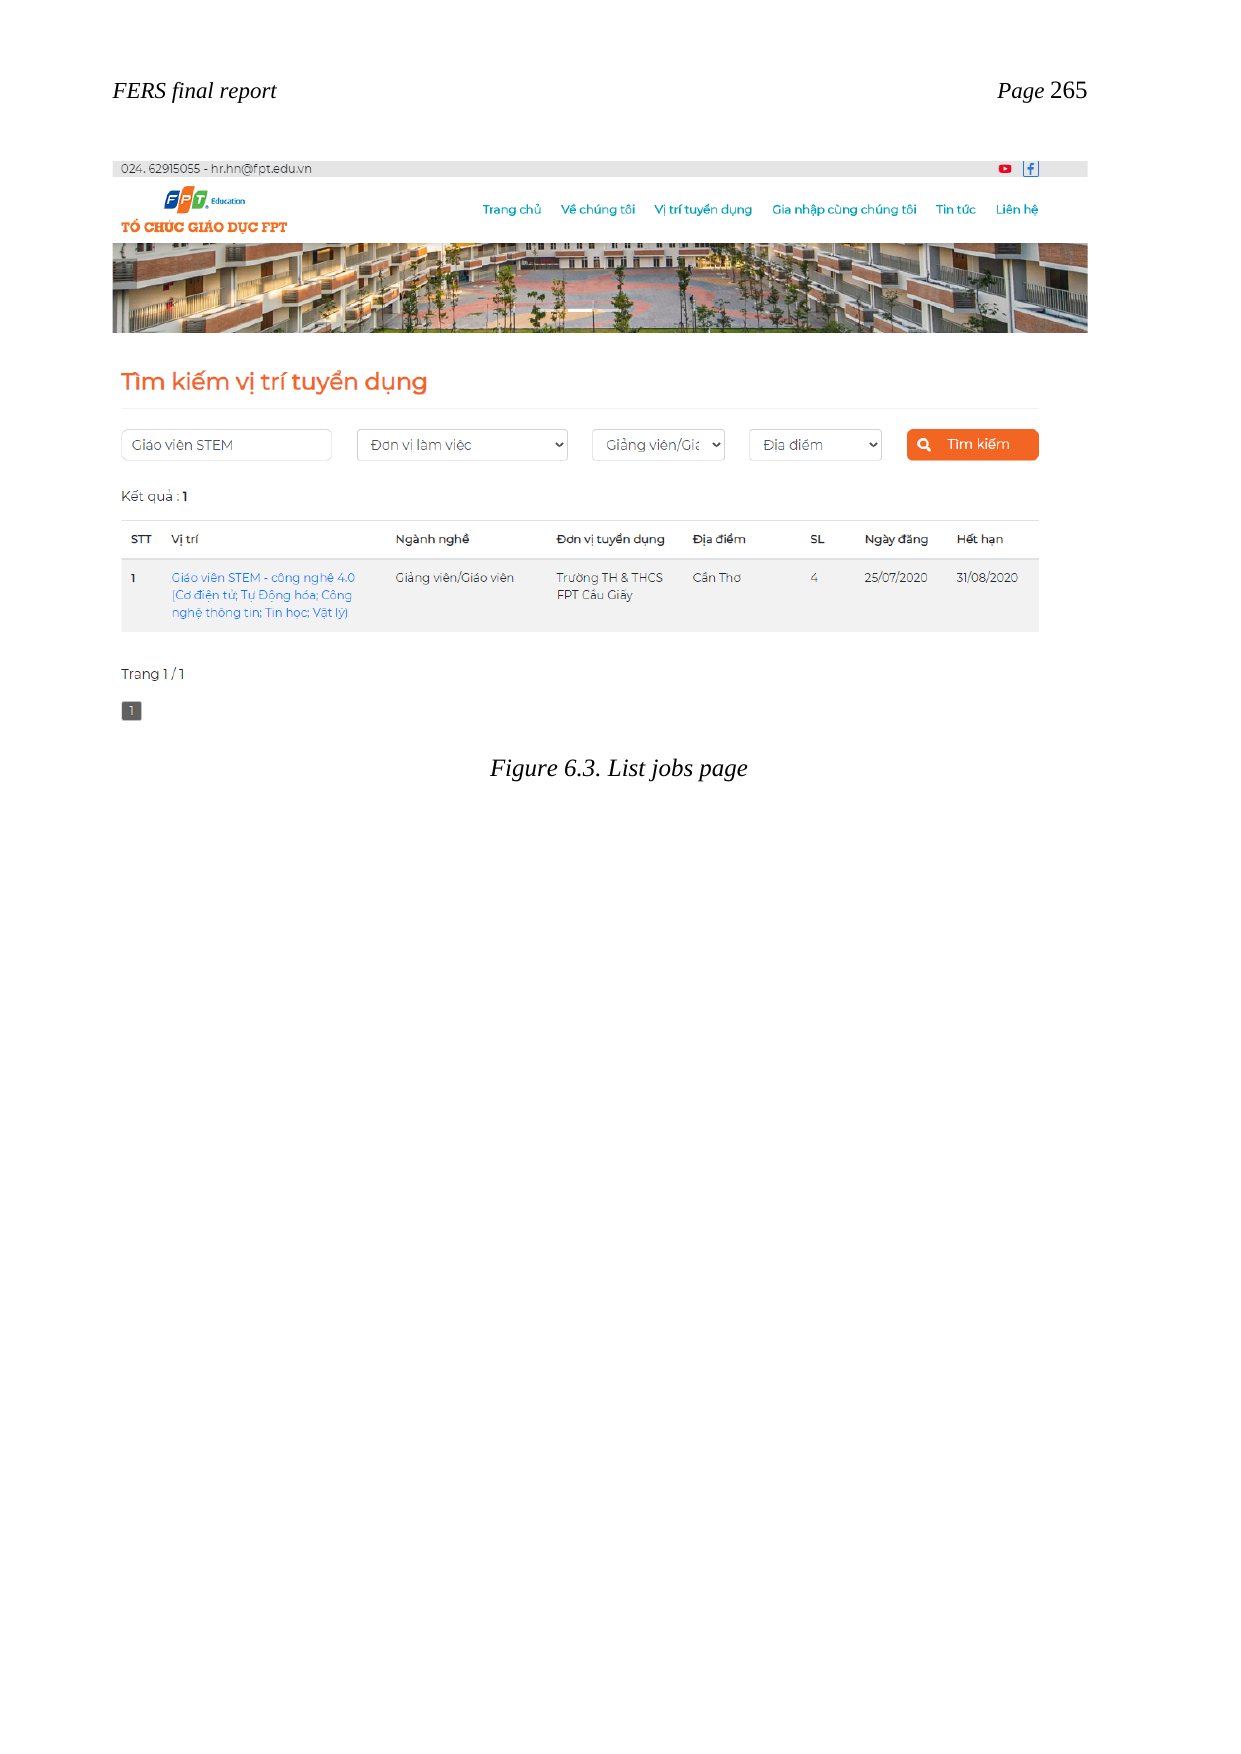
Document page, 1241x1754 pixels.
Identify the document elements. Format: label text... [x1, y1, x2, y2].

picture [112, 161, 1088, 737]
text Figure 6.3. List jobs page [112, 753, 1128, 782]
